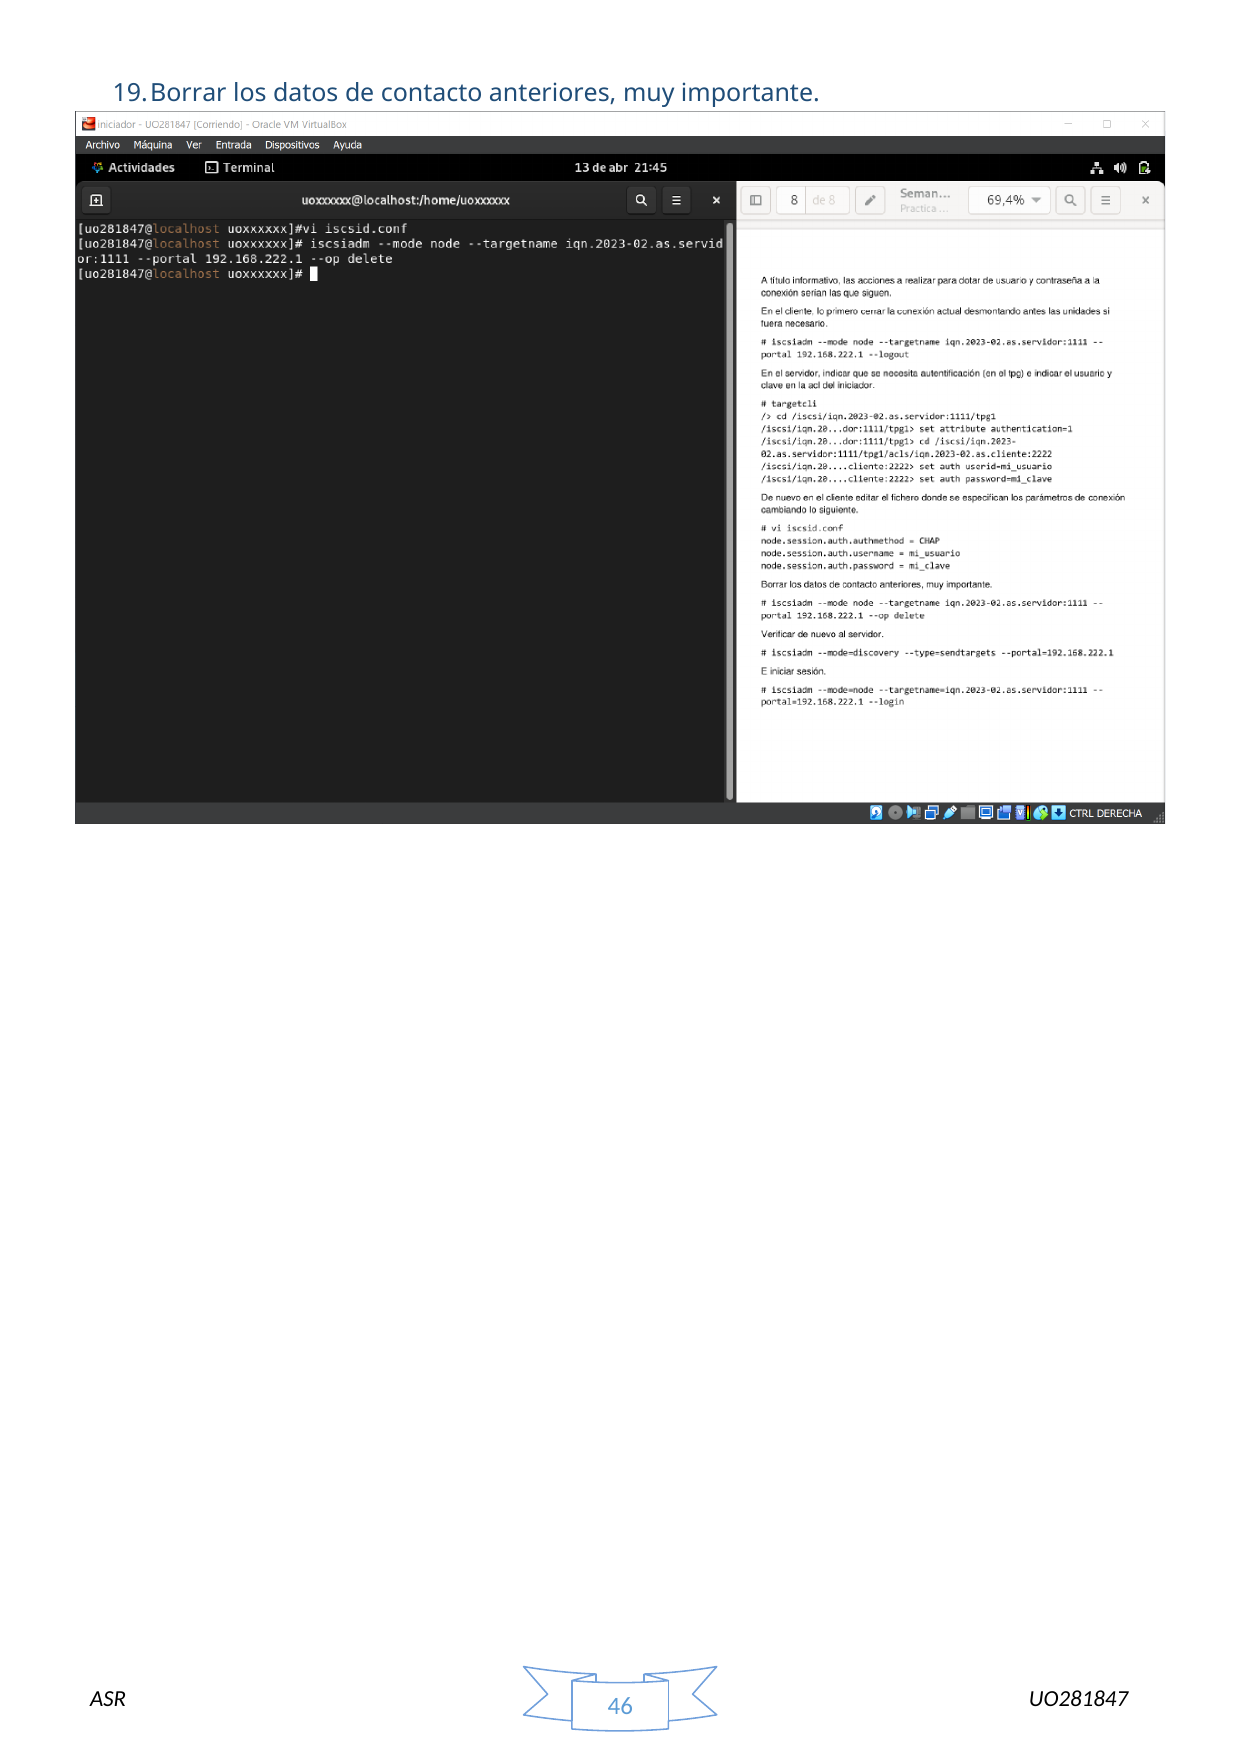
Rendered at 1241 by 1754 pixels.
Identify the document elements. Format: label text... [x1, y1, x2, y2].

subtitle Borrar los datos de contacto anteriores, muy importante. [112, 75, 1165, 109]
picture [75, 111, 1166, 824]
